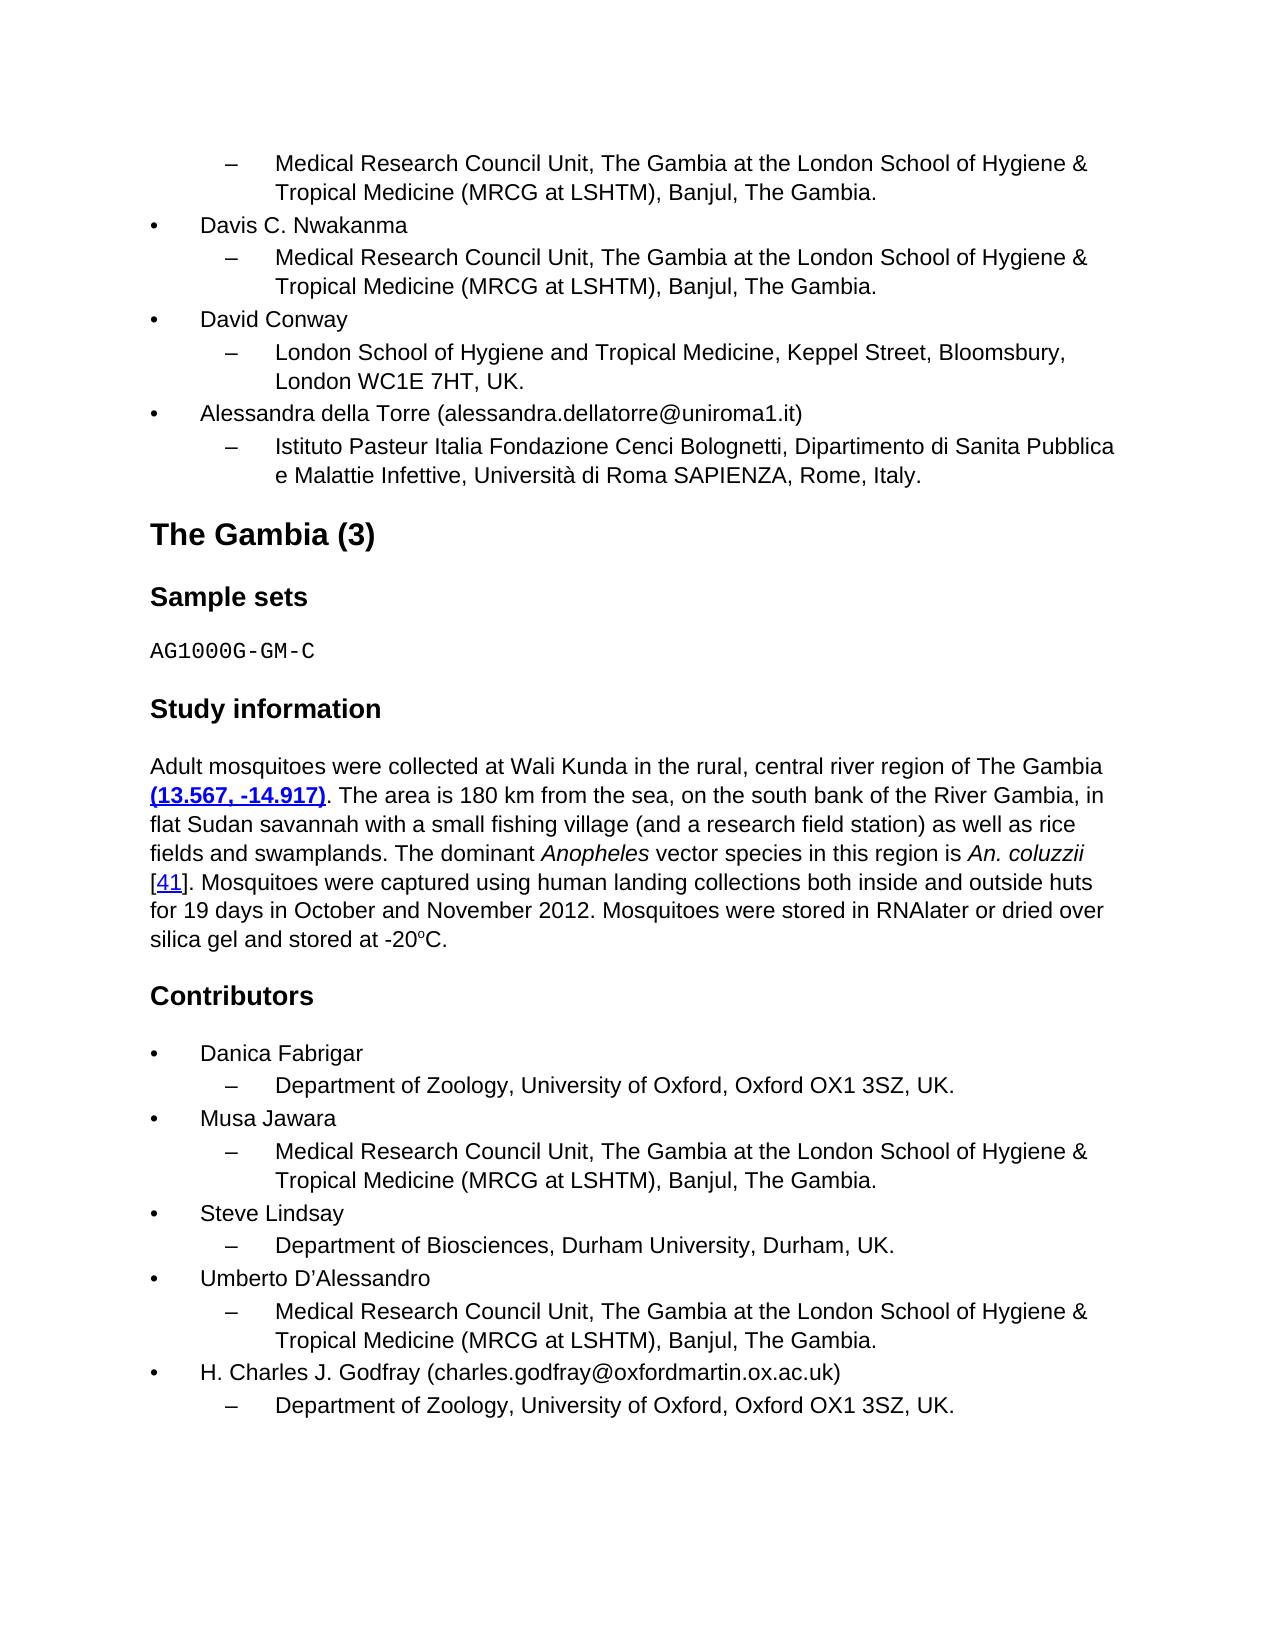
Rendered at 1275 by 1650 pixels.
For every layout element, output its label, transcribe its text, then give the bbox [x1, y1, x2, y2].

list Department of Zoology, University of Oxford, Oxford OX1 3SZ, UK. [225, 1072, 1125, 1099]
list Davis C. Nwakanma [150, 212, 1125, 238]
list Istituto Pasteur Italia Fondazione Cenci Bolognetti, Dipartimento di Sanita Pubblica e Malattie Infettive, Università di Roma SAPIENZA, Rome, Italy. [225, 433, 1125, 488]
list David Conway [150, 306, 1125, 332]
list Medical Research Council Unit, The Gambia at the London School of Hygiene & Tropical Medicine (MRCG at LSHTM), Banjul, The Gambia. [225, 244, 1125, 300]
subtitle Study information [150, 693, 1125, 724]
list Musa Jawara [150, 1105, 1125, 1132]
subtitle Sample sets [150, 581, 1125, 612]
list Umberto D’Alessandro [150, 1265, 1125, 1291]
subtitle The Gambia (3) [150, 516, 1125, 552]
list Department of Zoology, University of Oxford, Oxford OX1 3SZ, UK. [225, 1392, 1125, 1418]
list H. Charles J. Godfray (charles.godfray@oxfordmartin.ox.ac.uk) [150, 1359, 1125, 1386]
list Medical Research Council Unit, The Gambia at the London School of Hygiene & Tropical Medicine (MRCG at LSHTM), Banjul, The Gambia. [225, 150, 1125, 205]
text AG1000G-GM-C [150, 640, 1125, 666]
list Department of Biosciences, Durham University, Durham, UK. [225, 1232, 1125, 1259]
text Adult mosquitoes were collected at Wali Kunda in the rural, central river region of The Gambia (13.567, -14.917). The area is 180 km from the sea, on the south bank of the River Gambia, in flat Sudan savannah with a small fishing village (and a research field station) as well as rice fields and swamplands. The dominant Anopheles vector species in this region is An. coluzzii [41]. Mosquitoes were captured using human landing collections both inside and outside huts for 19 days in October and November 2012. Mosquitoes were stored in RNAlater or dried over silica gel and stored at -20oC. [150, 753, 1125, 953]
list Medical Research Council Unit, The Gambia at the London School of Hygiene & Tropical Medicine (MRCG at LSHTM), Banjul, The Gambia. [225, 1298, 1125, 1353]
list London School of Hygiene and Tropical Medicine, Keppel Street, Bloomsbury, London WC1E 7HT, UK. [225, 339, 1125, 394]
subtitle Contributors [150, 980, 1125, 1012]
list Danica Fabrigar [150, 1040, 1125, 1066]
list Alessandra della Torre (alessandra.dellatorre@uniroma1.it) [150, 400, 1125, 427]
list Steve Lindsay [150, 1199, 1125, 1226]
list Medical Research Council Unit, The Gambia at the London School of Hygiene & Tropical Medicine (MRCG at LSHTM), Banjul, The Gambia. [225, 1138, 1125, 1193]
